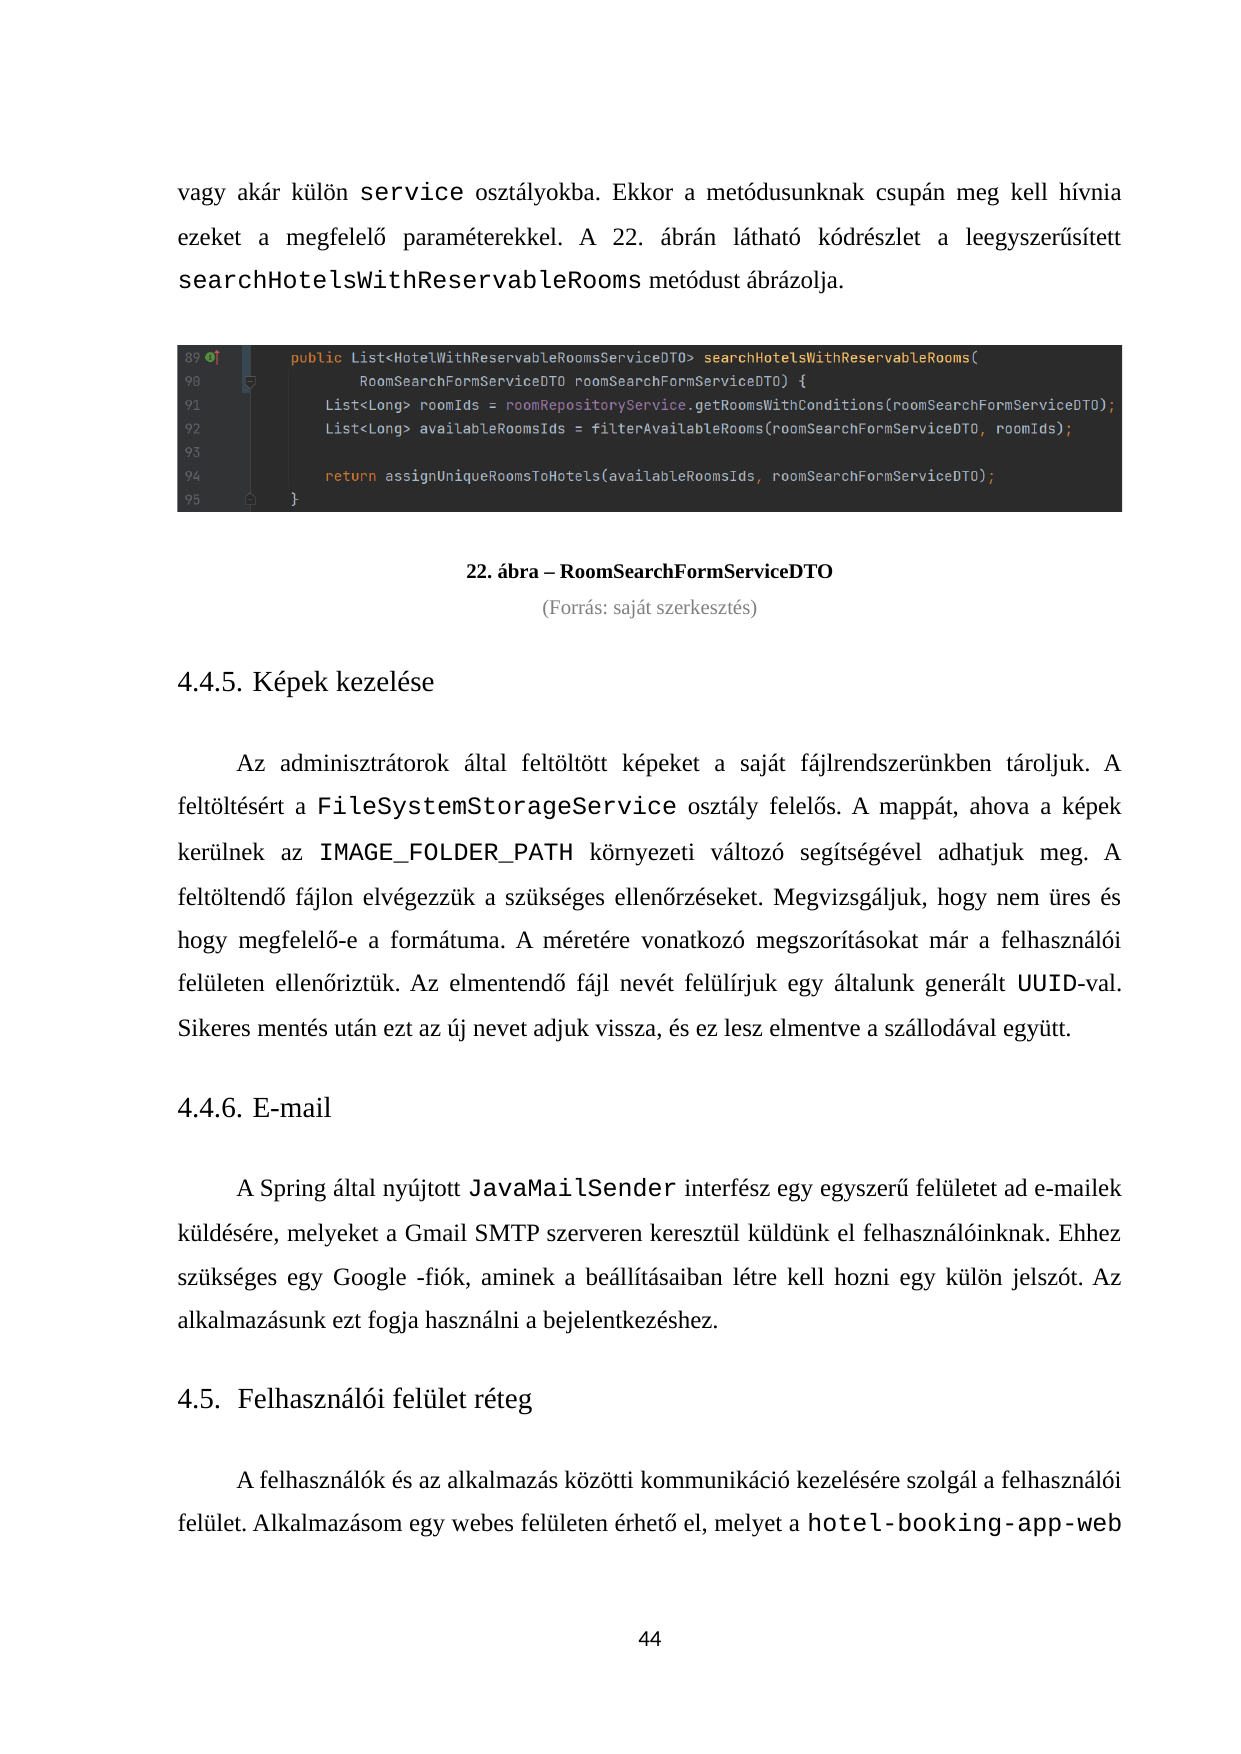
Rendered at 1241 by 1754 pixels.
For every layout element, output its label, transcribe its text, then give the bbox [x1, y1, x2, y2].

text A Spring által nyújtott JavaMailSender interfész egy egyszerű felületet ad e-mailek küldésére, melyeket a Gmail SMTP szerveren keresztül küldünk el felhasználóinknak. Ehhez szükséges egy Google -fiók, aminek a beállításaiban létre kell hozni egy külön jelszót. Az alkalmazásunk ezt fogja használni a bejelentkezéshez. [177, 1173, 1122, 1333]
text 22. ábra – RoomSearchFormServiceDTO [177, 559, 1122, 583]
subtitle Képek kezelése [177, 664, 1122, 698]
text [177, 1465, 1122, 1539]
subtitle Felhasználói felület réteg [177, 1381, 1122, 1415]
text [177, 177, 1122, 296]
picture [177, 345, 1123, 512]
subtitle E-mail [177, 1090, 1122, 1123]
text (Forrás: saját szerkesztés) [177, 595, 1122, 619]
text Az adminisztrátorok által feltöltött képeket a saját fájlrendszerünkben tároljuk. A feltöltésért a FileSystemStorageService osztály felelős. A mappát, ahova a képek kerülnek az IMAGE_FOLDER_PATH környezeti változó segítségével adhatjuk meg. A feltöltendő fájlon elvégezzük a szükséges ellenőrzéseket. Megvizsgáljuk, hogy nem üres és hogy megfelelő-e a formátuma. A méretére vonatkozó megszorításokat már a felhasználói felületen ellenőriztük. Az elmentendő fájl nevét felülírjuk egy általunk generált UUID-val. Sikeres mentés után ezt az új nevet adjuk vissza, és ez lesz elmentve a szállodával együtt. [177, 748, 1122, 1042]
